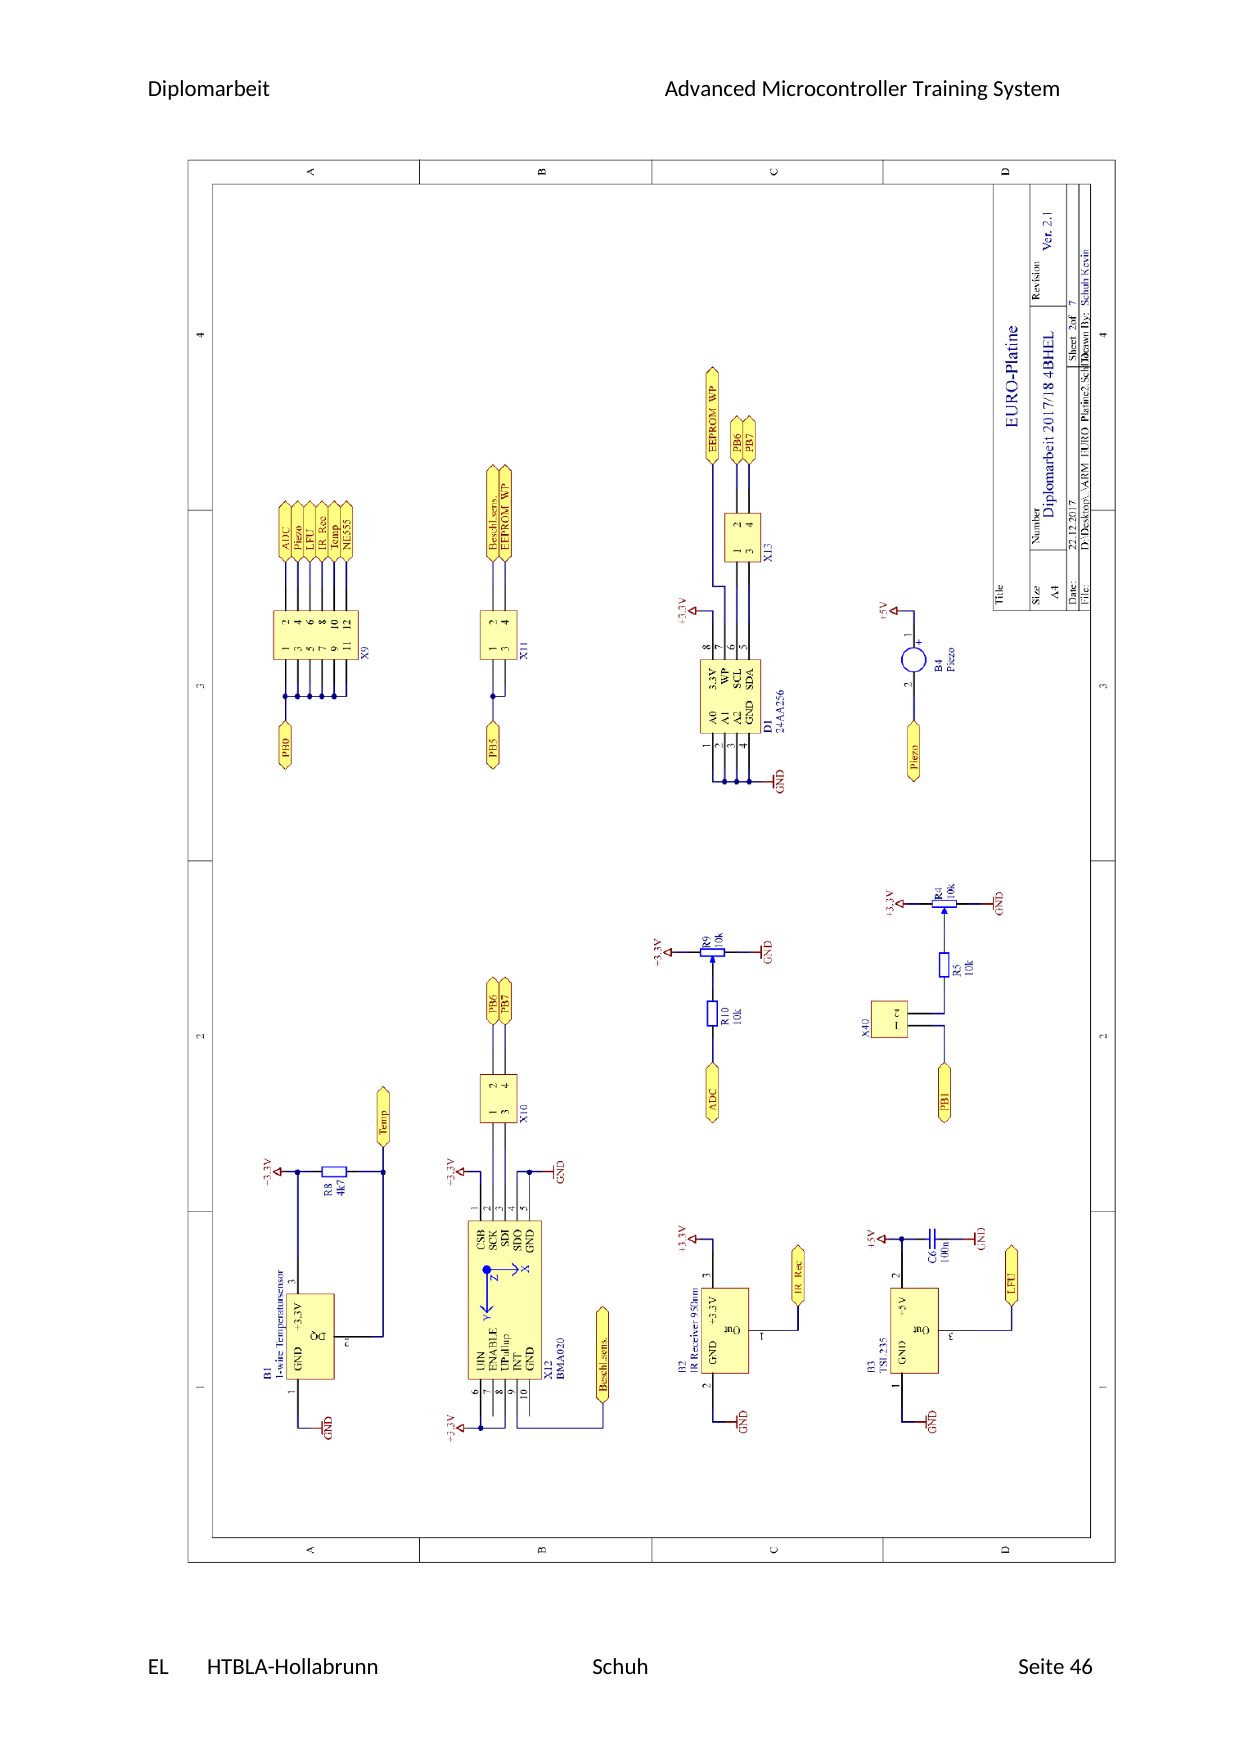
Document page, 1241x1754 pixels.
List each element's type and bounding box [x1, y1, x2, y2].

picture [149, 150, 1153, 1570]
